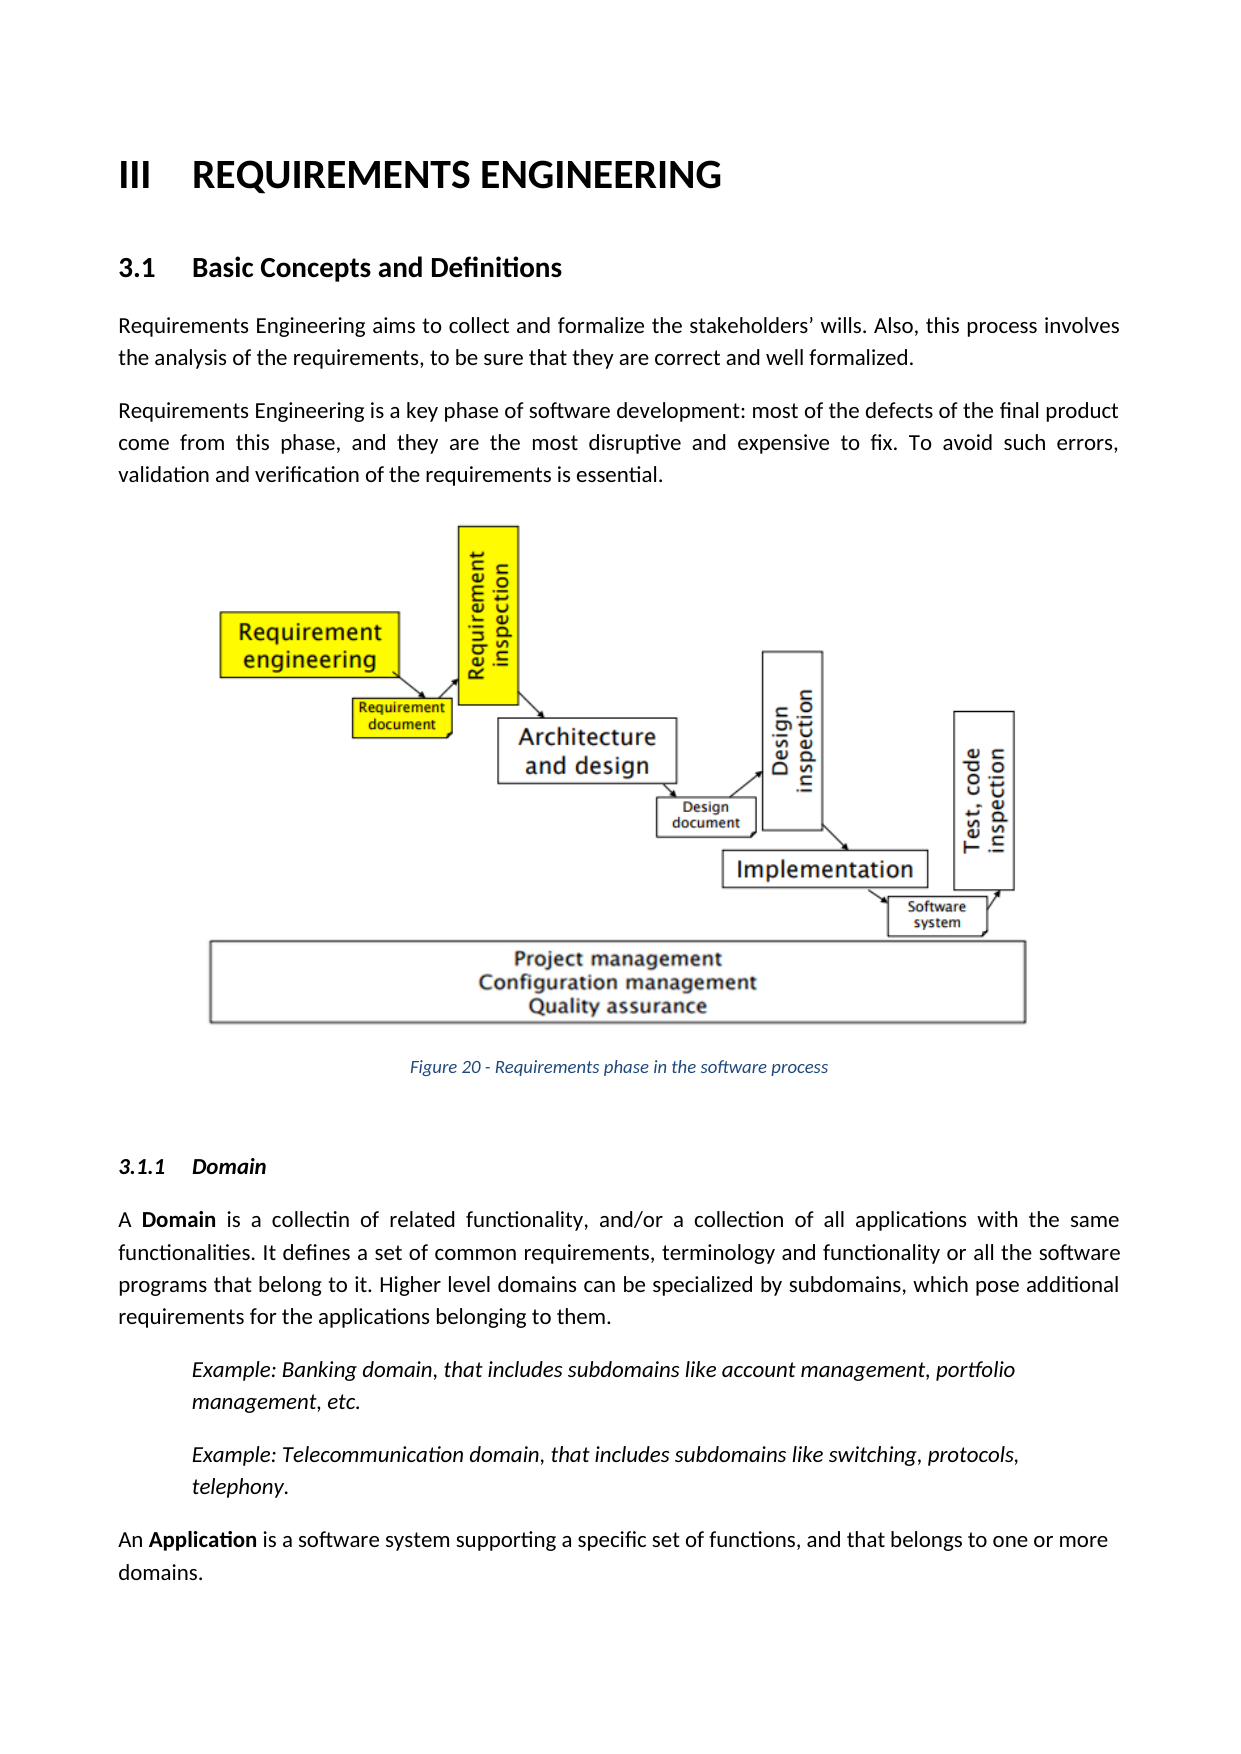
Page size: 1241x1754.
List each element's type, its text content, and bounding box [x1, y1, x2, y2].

text Example: Banking domain, that includes subdomains like account management, portfolio management, etc. [192, 1355, 1122, 1415]
text Requirements Engineering is a key phase of software development: most of the defects of the final product come from this phase, and they are the most disruptive and expensive to fix. To avoid such errors, validation and verification of the requirements is essential. [118, 396, 1122, 489]
text 3.1.1 Domain [118, 1152, 1122, 1181]
text III REQUIREMENTS ENGINEERING [118, 148, 1122, 198]
text Example: Telecommunication domain, that includes subdomains like switching, protocols, telephony. [192, 1440, 1122, 1501]
picture [204, 513, 1036, 1031]
text A Domain is a collectin of related functionality, and/or a collection of all applications with the same functionalities. It defines a set of common requirements, terminology and functionality or all the software programs that belong to it. Higher level domains can be specialized by subdomains, which pose additional requirements for the applications belonging to them. [118, 1206, 1122, 1330]
text Figure 20 - Requirements phase in the software process [118, 1056, 1122, 1079]
text Requirements Engineering aims to collect and formalize the stakeholders’ wills. Also, this process involves the analysis of the requirements, to be sure that they are correct and well formalized. [118, 311, 1122, 371]
text An Application is a software system supporting a specific set of functions, and that belongs to one or more domains. [118, 1526, 1122, 1586]
text 3.1 Basic Concepts and Definitions [118, 249, 1122, 285]
